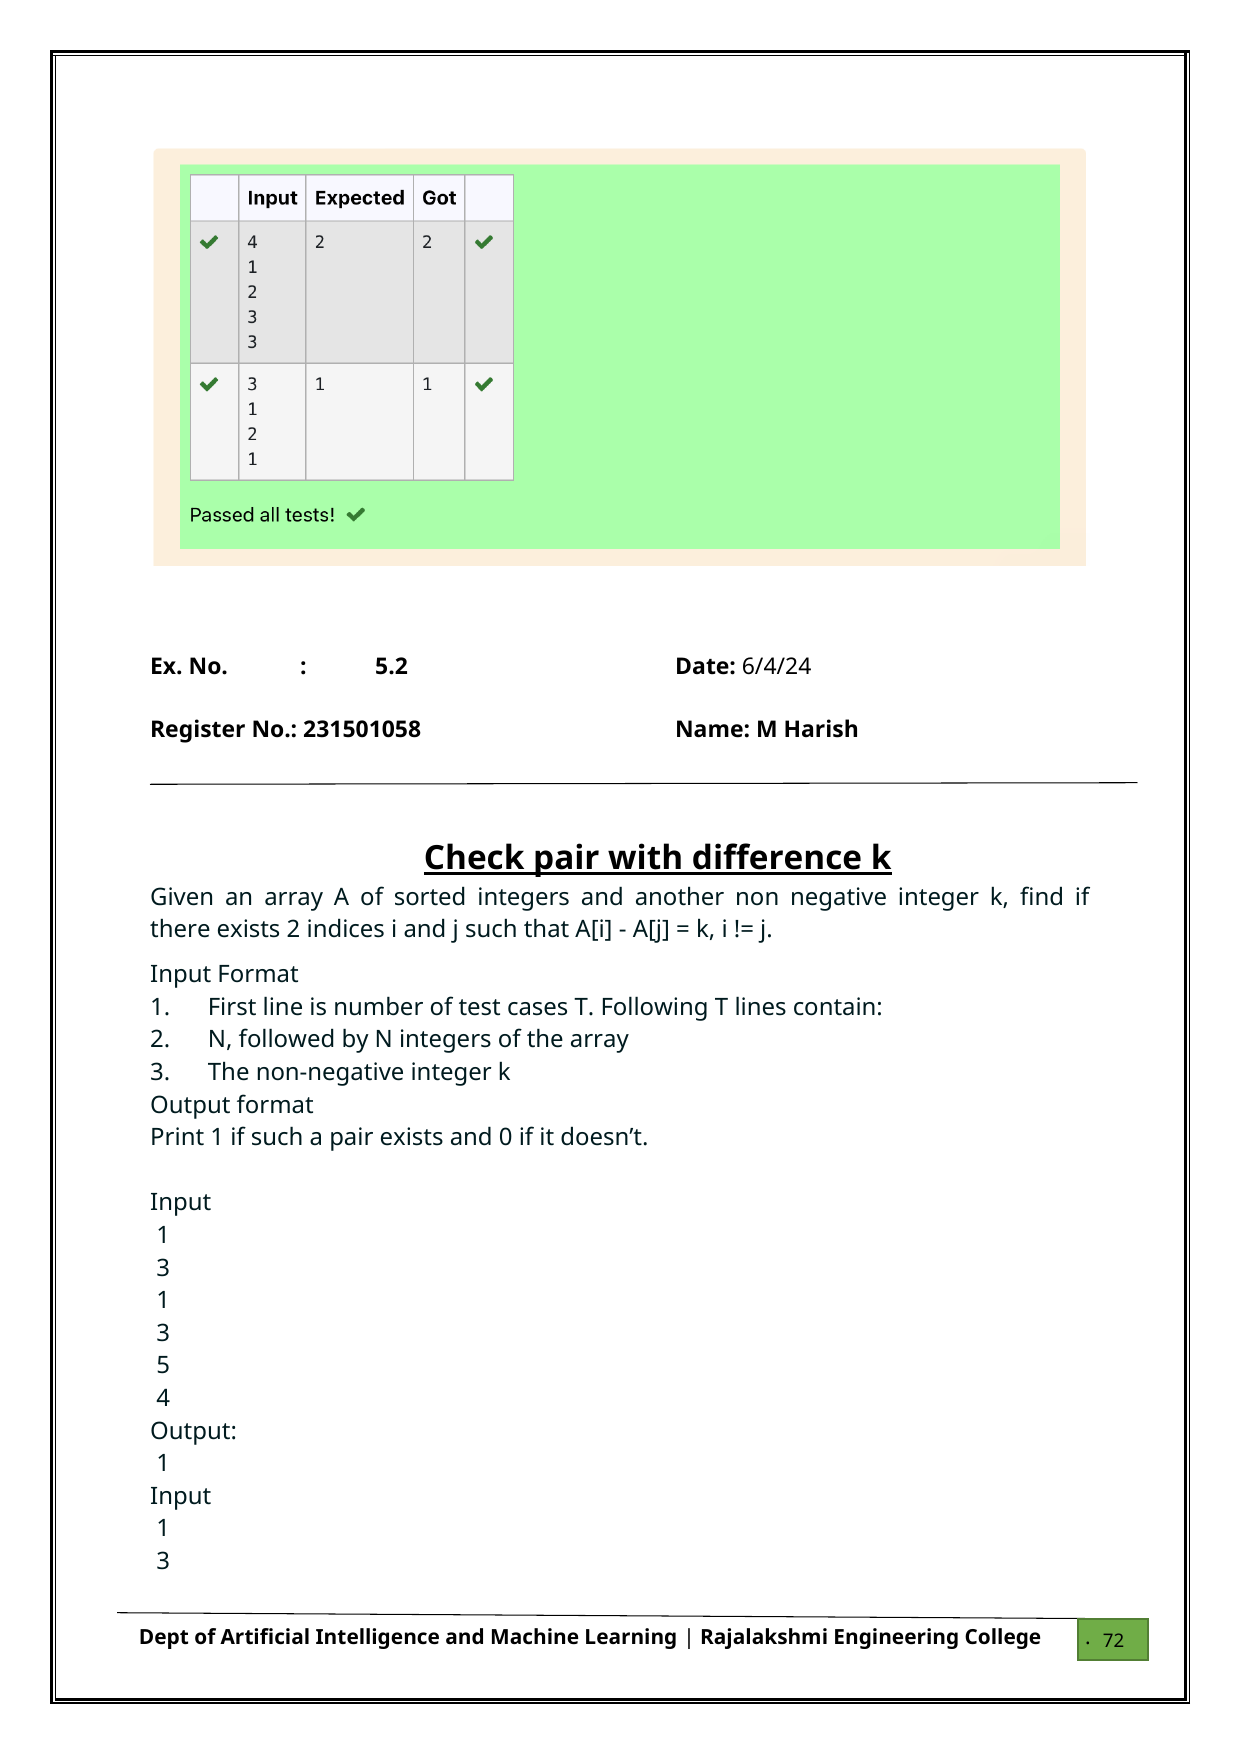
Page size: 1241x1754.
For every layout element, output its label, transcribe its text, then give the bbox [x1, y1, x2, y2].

text 3 [150, 1544, 1090, 1576]
text 4 [150, 1381, 1090, 1413]
text Register No.: 231501058 Name: M Harish [150, 713, 1090, 744]
text Output: [150, 1413, 1090, 1446]
text 1 [150, 1511, 1090, 1544]
text 3. The non-negative integer k [150, 1055, 1090, 1087]
text 1. First line is number of test cases T. Following T lines contain: [150, 989, 1090, 1022]
text 1 [150, 1446, 1090, 1479]
text 2. N, followed by N integers of the array [150, 1022, 1090, 1055]
text 1 [150, 1283, 1090, 1316]
text 1 [150, 1218, 1090, 1250]
text Output format [150, 1087, 1090, 1120]
text Input Format [150, 957, 1090, 989]
text Given an array A of sorted integers and another non negative integer k, find if there exists 2 indices i and j such that A[i] - A[j] = k, i != j. [150, 879, 1090, 944]
list Check pair with difference k [225, 834, 1090, 879]
text Input [150, 1479, 1090, 1511]
text Input [150, 1185, 1090, 1218]
text 3 [150, 1250, 1090, 1283]
picture [150, 147, 1091, 566]
text Print 1 if such a pair exists and 0 if it doesn’t. [150, 1120, 1090, 1153]
text Ex. No. : 5.2 Date: 6/4/24 [150, 650, 1090, 681]
text 3 [150, 1316, 1090, 1348]
text 5 [150, 1348, 1090, 1381]
